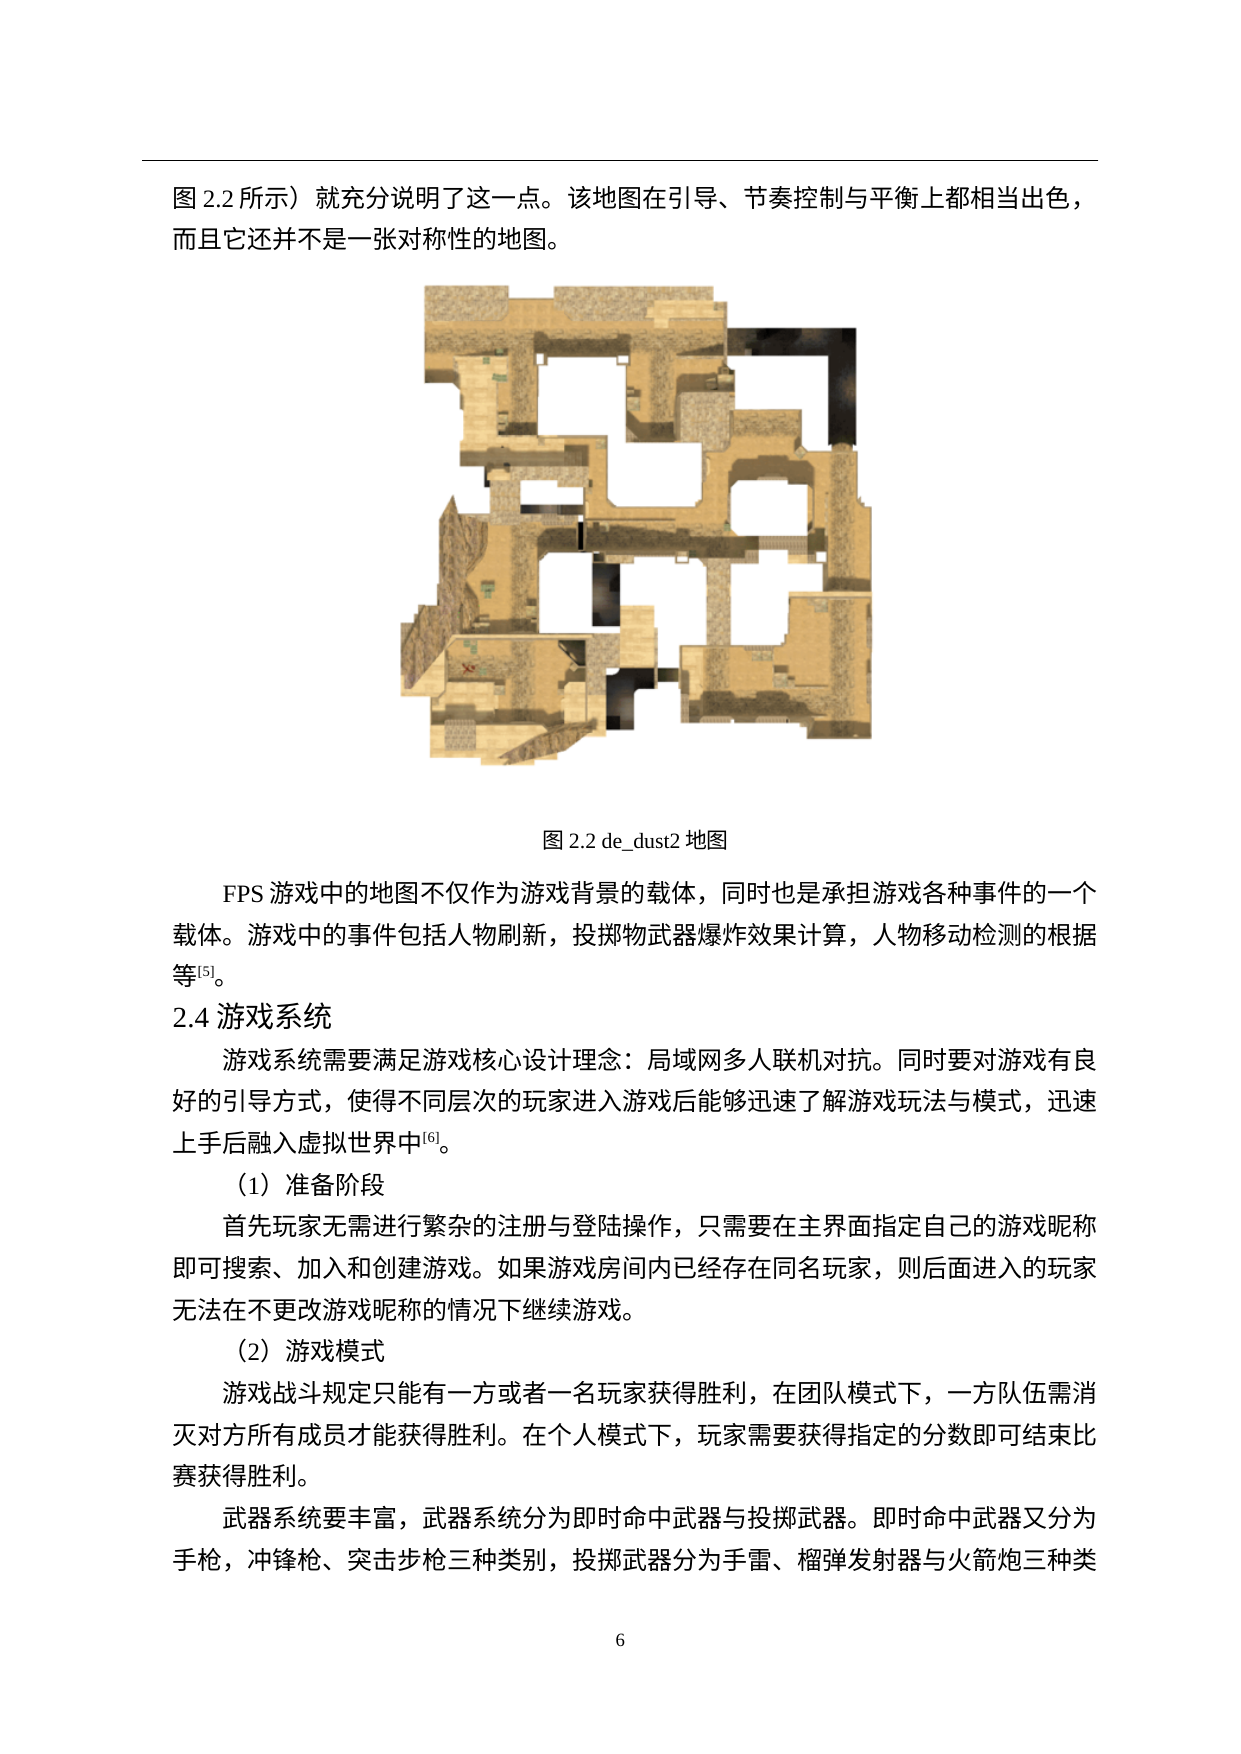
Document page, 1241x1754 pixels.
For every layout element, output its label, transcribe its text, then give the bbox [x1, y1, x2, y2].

text 图2.2 de_dust2地图 [172, 815, 1098, 857]
text 游戏战斗规定只能有一方或者一名玩家获得胜利，在团队模式下，一方队伍需消灭对方所有成员才能获得胜利。在个人模式下，玩家需要获得指定的分数即可结束比赛获得胜利。 [172, 1369, 1098, 1494]
text 2.4 游戏系统 [172, 994, 1098, 1036]
text （2）游戏模式 [172, 1327, 1098, 1369]
text FPS游戏中的地图不仅作为游戏背景的载体，同时也是承担游戏各种事件的一个载体。游戏中的事件包括人物刷新，投掷物武器爆炸效果计算，人物移动检测的根据等[5]。 [172, 869, 1098, 994]
picture [279, 269, 992, 803]
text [172, 1494, 1098, 1577]
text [172, 174, 1098, 257]
text 首先玩家无需进行繁杂的注册与登陆操作，只需要在主界面指定自己的游戏昵称即可搜索、加入和创建游戏。如果游戏房间内已经存在同名玩家，则后面进入的玩家无法在不更改游戏昵称的情况下继续游戏。 [172, 1202, 1098, 1327]
text （1）准备阶段 [172, 1161, 1098, 1202]
text 游戏系统需要满足游戏核心设计理念：局域网多人联机对抗。同时要对游戏有良好的引导方式，使得不同层次的玩家进入游戏后能够迅速了解游戏玩法与模式，迅速上手后融入虚拟世界中[6]。 [172, 1036, 1098, 1161]
